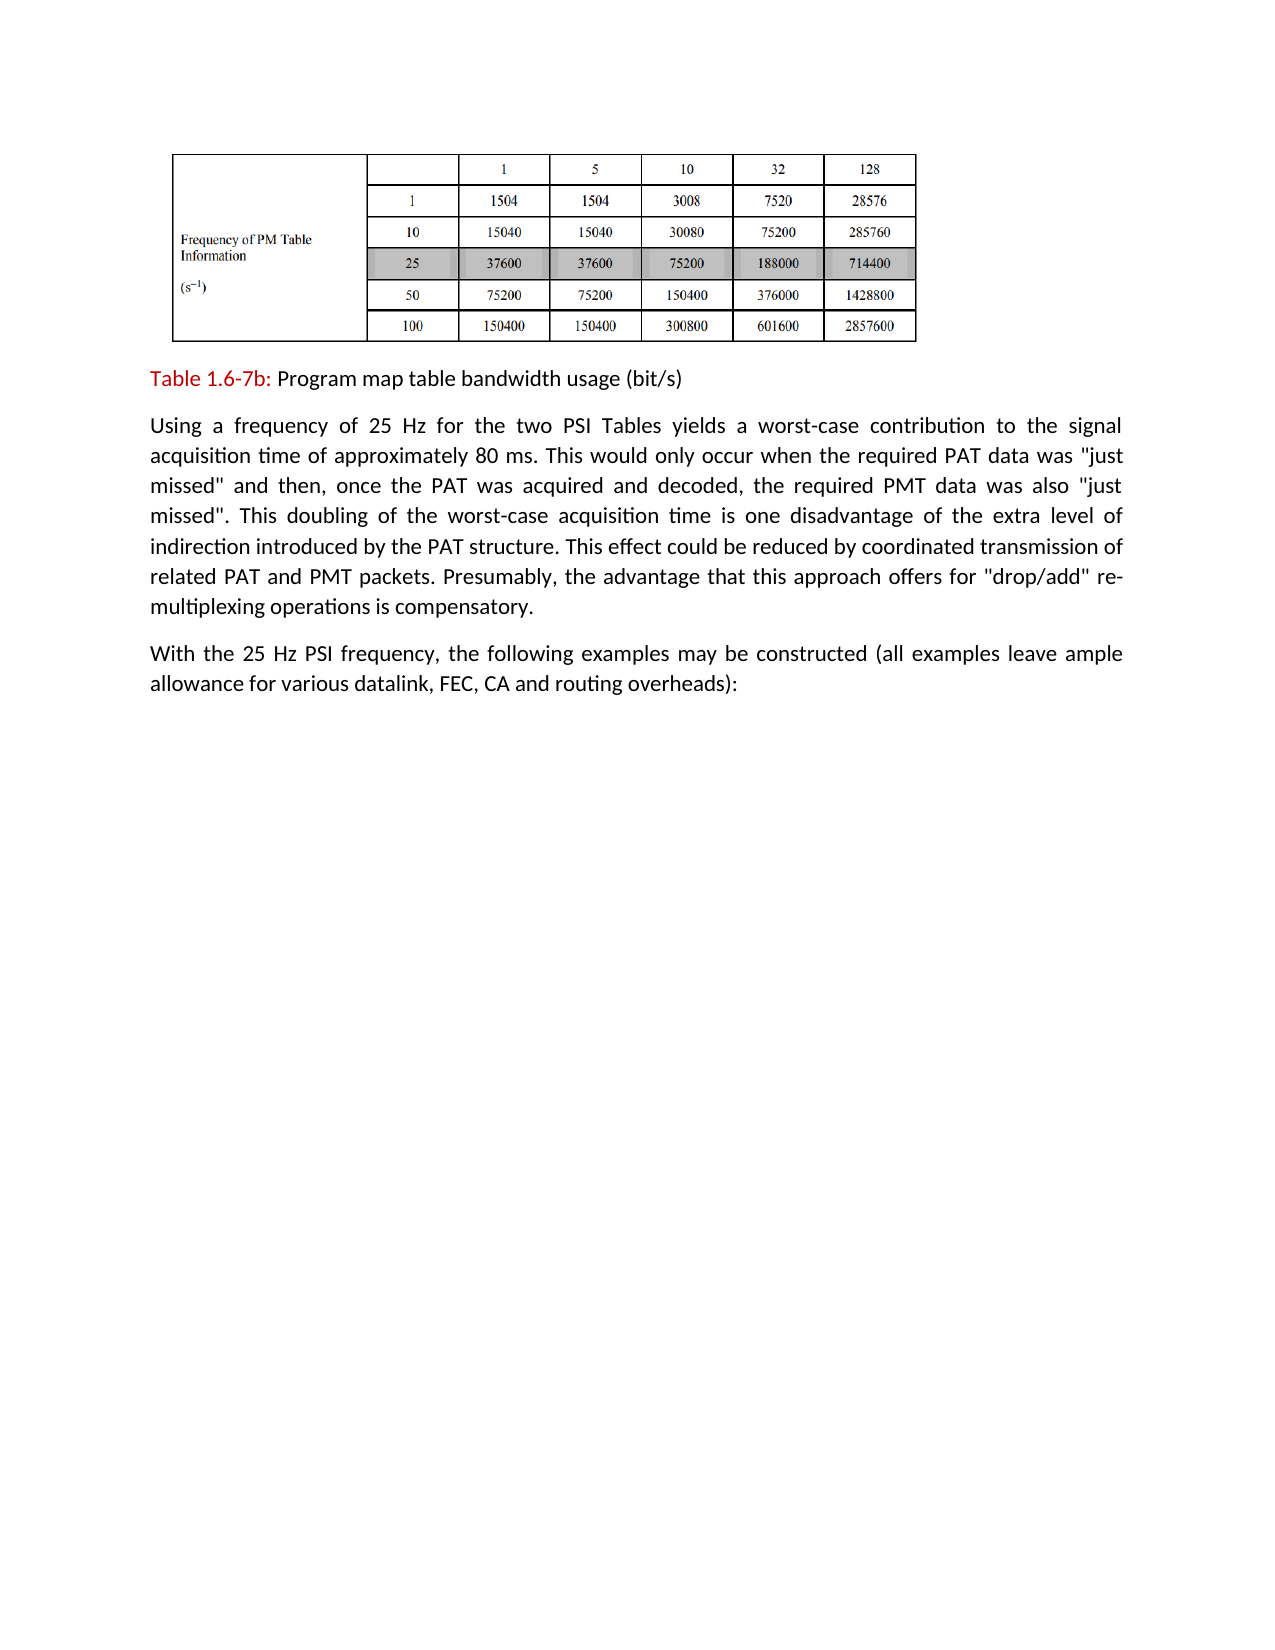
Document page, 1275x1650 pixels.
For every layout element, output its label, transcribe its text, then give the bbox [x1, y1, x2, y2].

text Table 1.6-7b: Program map table bandwidth usage (bit/s) [150, 364, 1125, 392]
text With the 25 Hz PSI frequency, the following examples may be constructed (all examples leave ample allowance for various datalink, FEC, CA and routing overheads): [150, 639, 1125, 697]
text Using a frequency of 25 Hz for the two PSI Tables yields a worst-case contribution to the signal acquisition time of approximately 80 ms. This would only occur when the required PAT data was "just missed" and then, once the PAT was acquired and decoded, the required PMT data was also "just missed". This doubling of the worst-case acquisition time is one disadvantage of the extra level of indirection introduced by the PAT structure. This effect could be reduced by coordinated transmission of related PAT and PMT packets. Presumably, the advantage that this approach offers for "drop/add" re-multiplexing operations is compensatory. [150, 411, 1125, 620]
